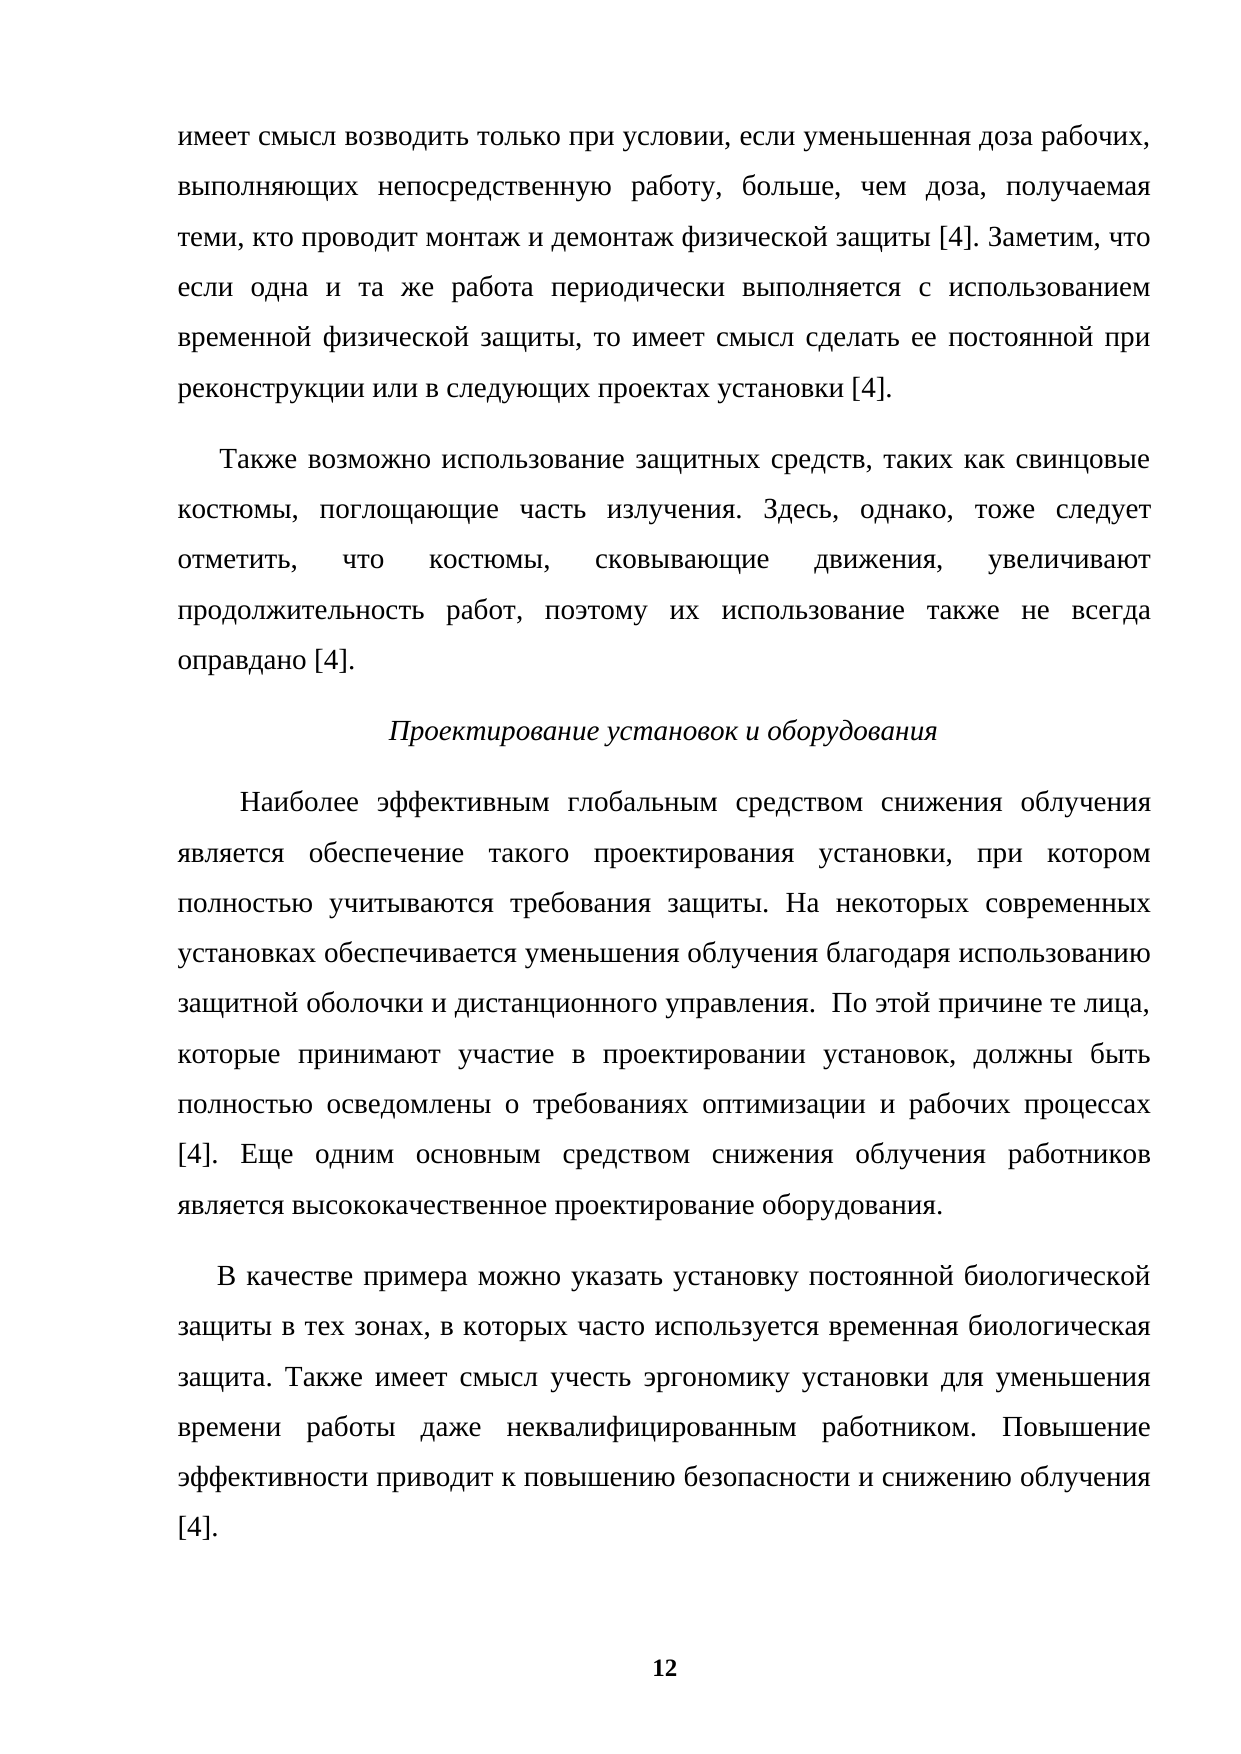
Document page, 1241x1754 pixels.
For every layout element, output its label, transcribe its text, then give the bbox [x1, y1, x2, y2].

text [177, 118, 1152, 403]
text Проектирование установок и оборудования [177, 713, 1152, 747]
text Наиболее эффективным глобальным средством снижения облучения является обеспечение такого проектирования установки, при котором полностью учитываются требования защиты. На некоторых современных установках обеспечивается уменьшения облучения благодаря использованию защитной оболочки и дистанционного управления. По этой причине те лица, которые принимают участие в проектировании установок, должны быть полностью осведомлены о требованиях оптимизации и рабочих процессах [4]. Еще одним основным средством снижения облучения работников является высококачественное проектирование оборудования. [177, 784, 1152, 1220]
text В качестве примера можно указать установку постоянной биологической защиты в тех зонах, в которых часто используется временная биологическая защита. Также имеет смысл учесть эргономику установки для уменьшения времени работы даже неквалифицированным работником. Повышение эффективности приводит к повышению безопасности и снижению облучения [4]. [177, 1258, 1152, 1543]
text Также возможно использование защитных средств, таких как свинцовые костюмы, поглощающие часть излучения. Здесь, однако, тоже следует отметить, что костюмы, сковывающие движения, увеличивают продолжительность работ, поэтому их использование также не всегда оправдано [4]. [177, 441, 1152, 676]
